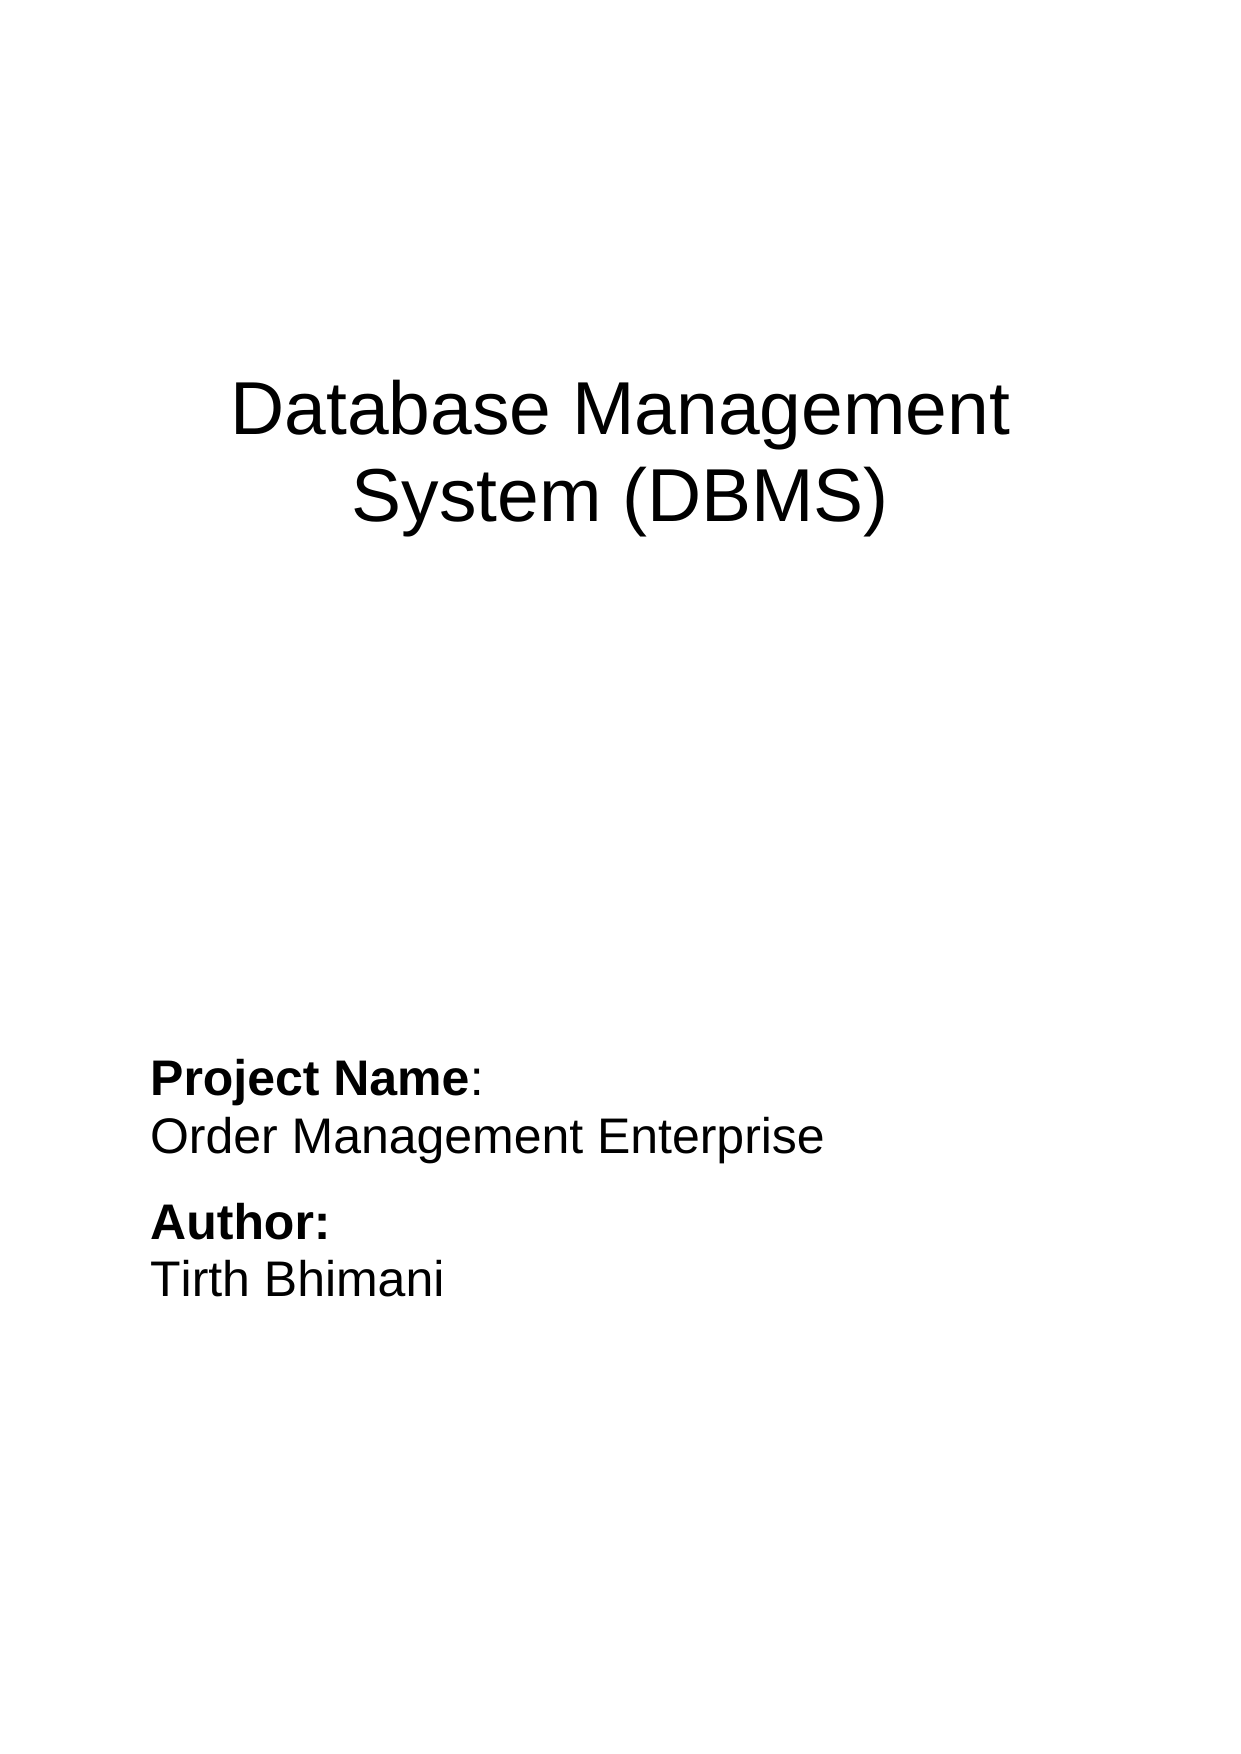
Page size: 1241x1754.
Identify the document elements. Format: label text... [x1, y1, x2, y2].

text Project Name: [150, 1048, 1090, 1106]
text Database Management System (DBMS) [150, 364, 1090, 537]
text Author: [150, 1192, 1090, 1250]
text Tirth Bhimani [150, 1250, 1090, 1307]
text Order Management Enterprise [150, 1106, 1090, 1163]
